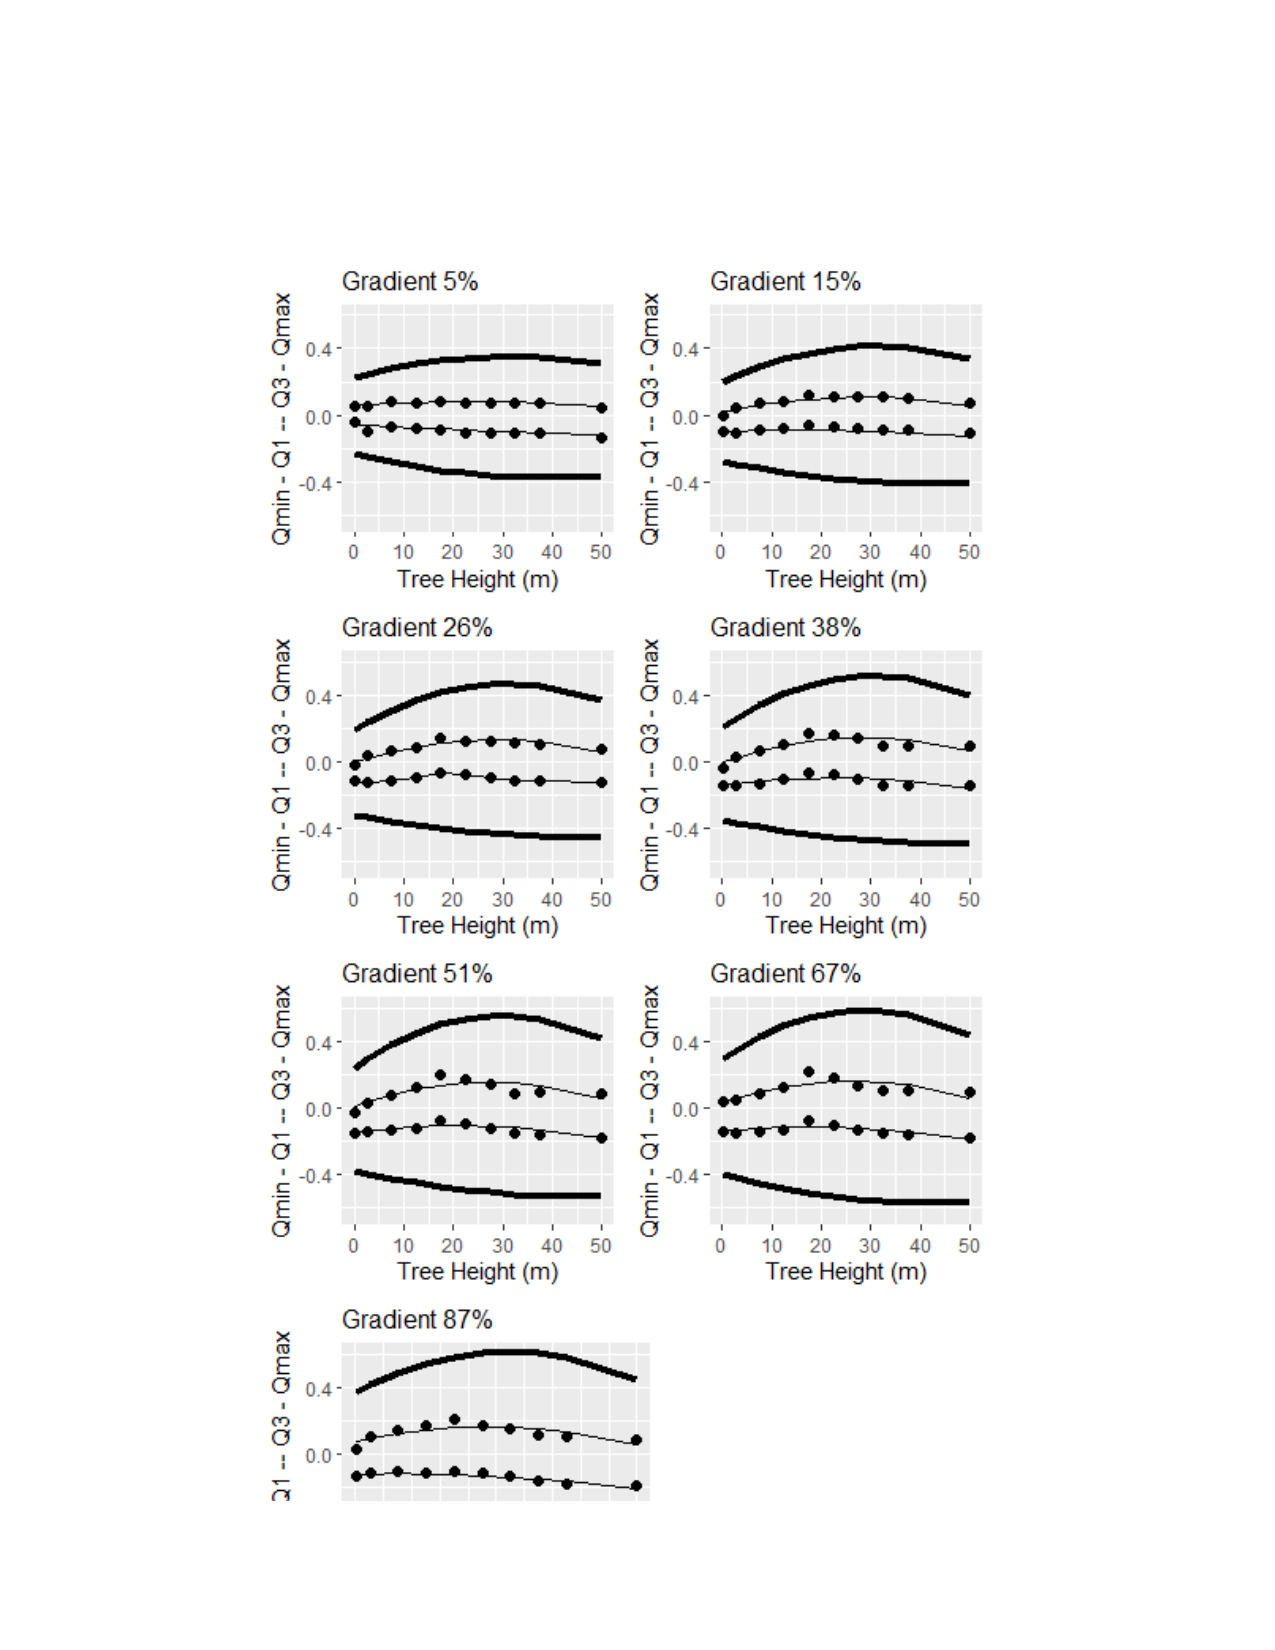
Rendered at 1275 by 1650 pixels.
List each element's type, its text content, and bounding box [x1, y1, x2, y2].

picture [247, 153, 1006, 1501]
table_header Figure 18: The interquartile range and LoD (Tukey’s fences with k=1.5) plotted as a function of canopy height for different increments in hillslope gradient. [139, 150, 1114, 1500]
